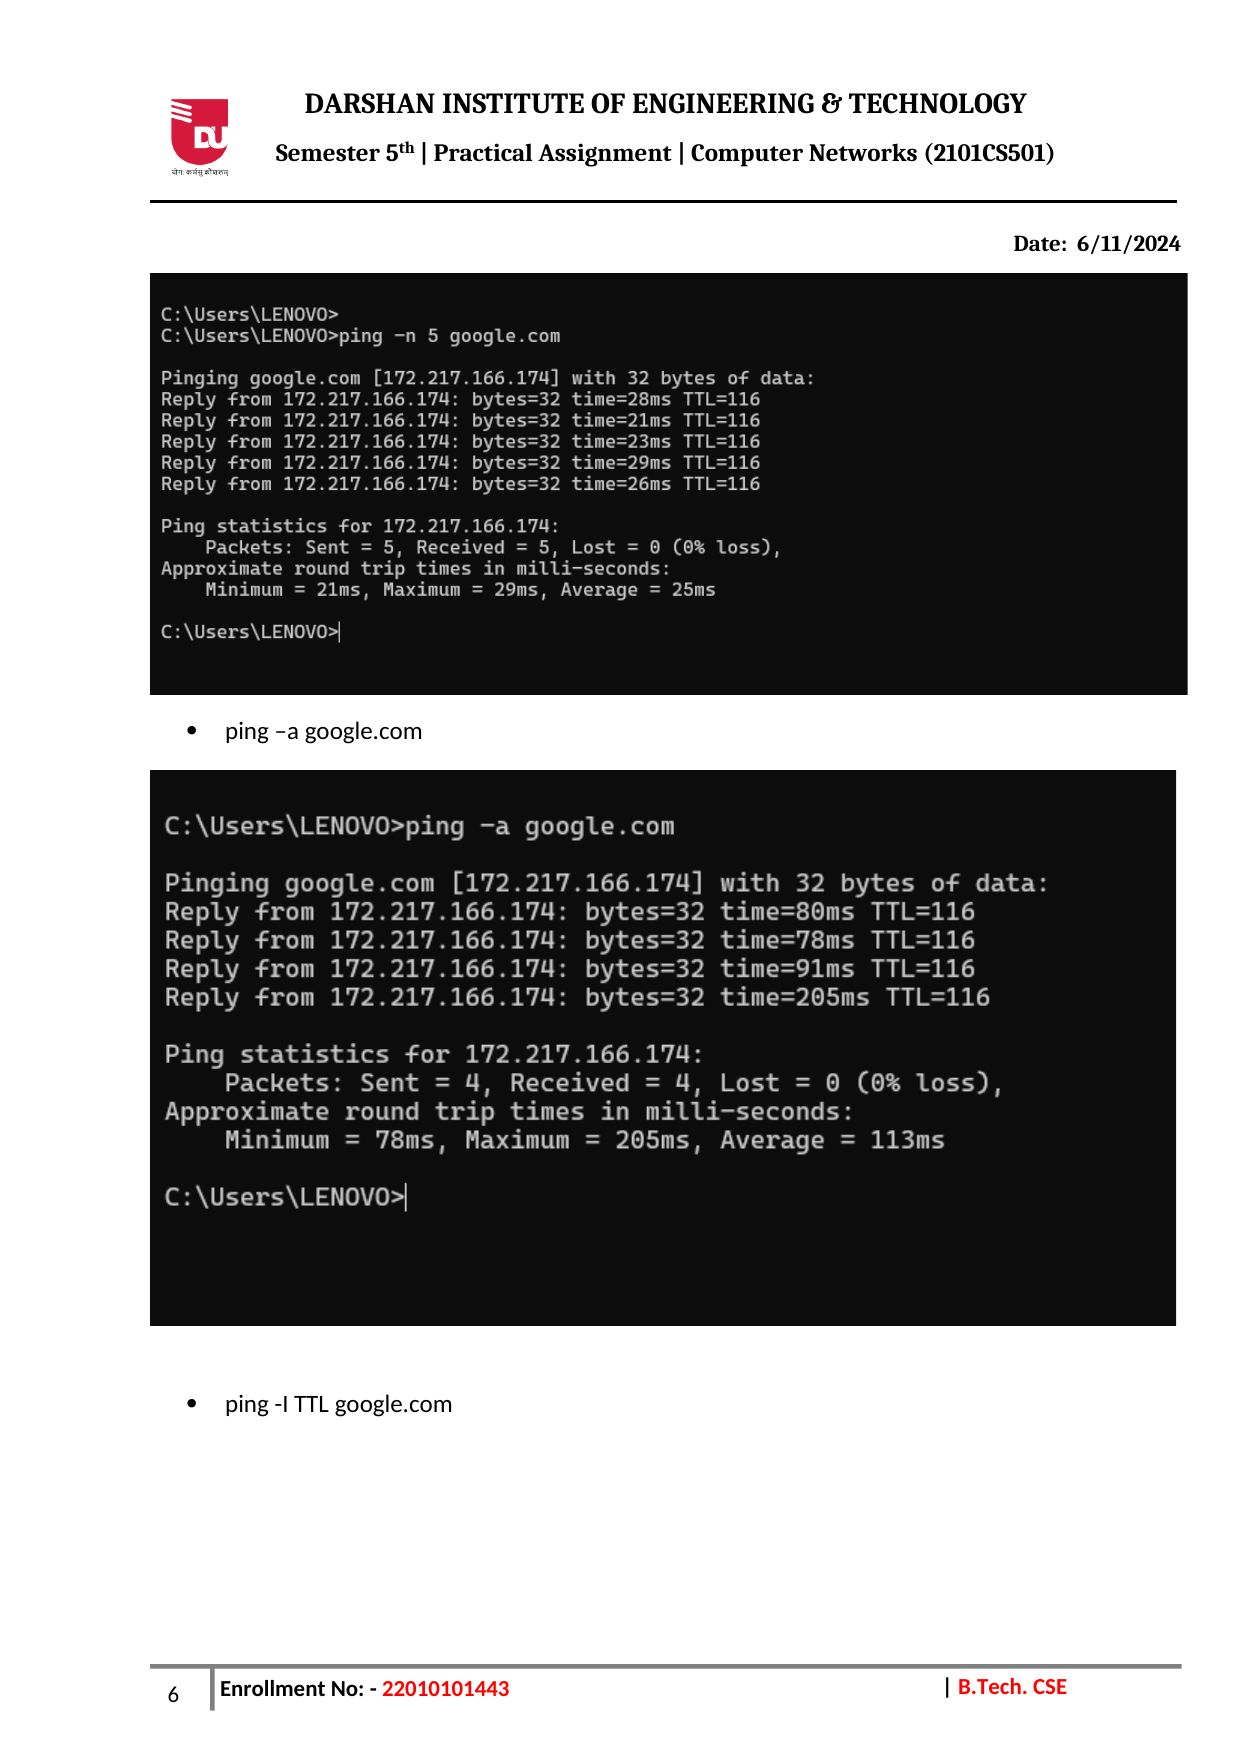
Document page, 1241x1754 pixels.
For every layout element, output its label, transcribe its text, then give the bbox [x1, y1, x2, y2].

list ping –a google.com [187, 715, 1205, 745]
text Date: 6/11/2024 [135, 231, 1181, 257]
picture [171, 98, 228, 177]
picture [150, 273, 1188, 695]
picture [150, 770, 1177, 1326]
list ping -I TTL google.com [187, 1388, 1205, 1418]
